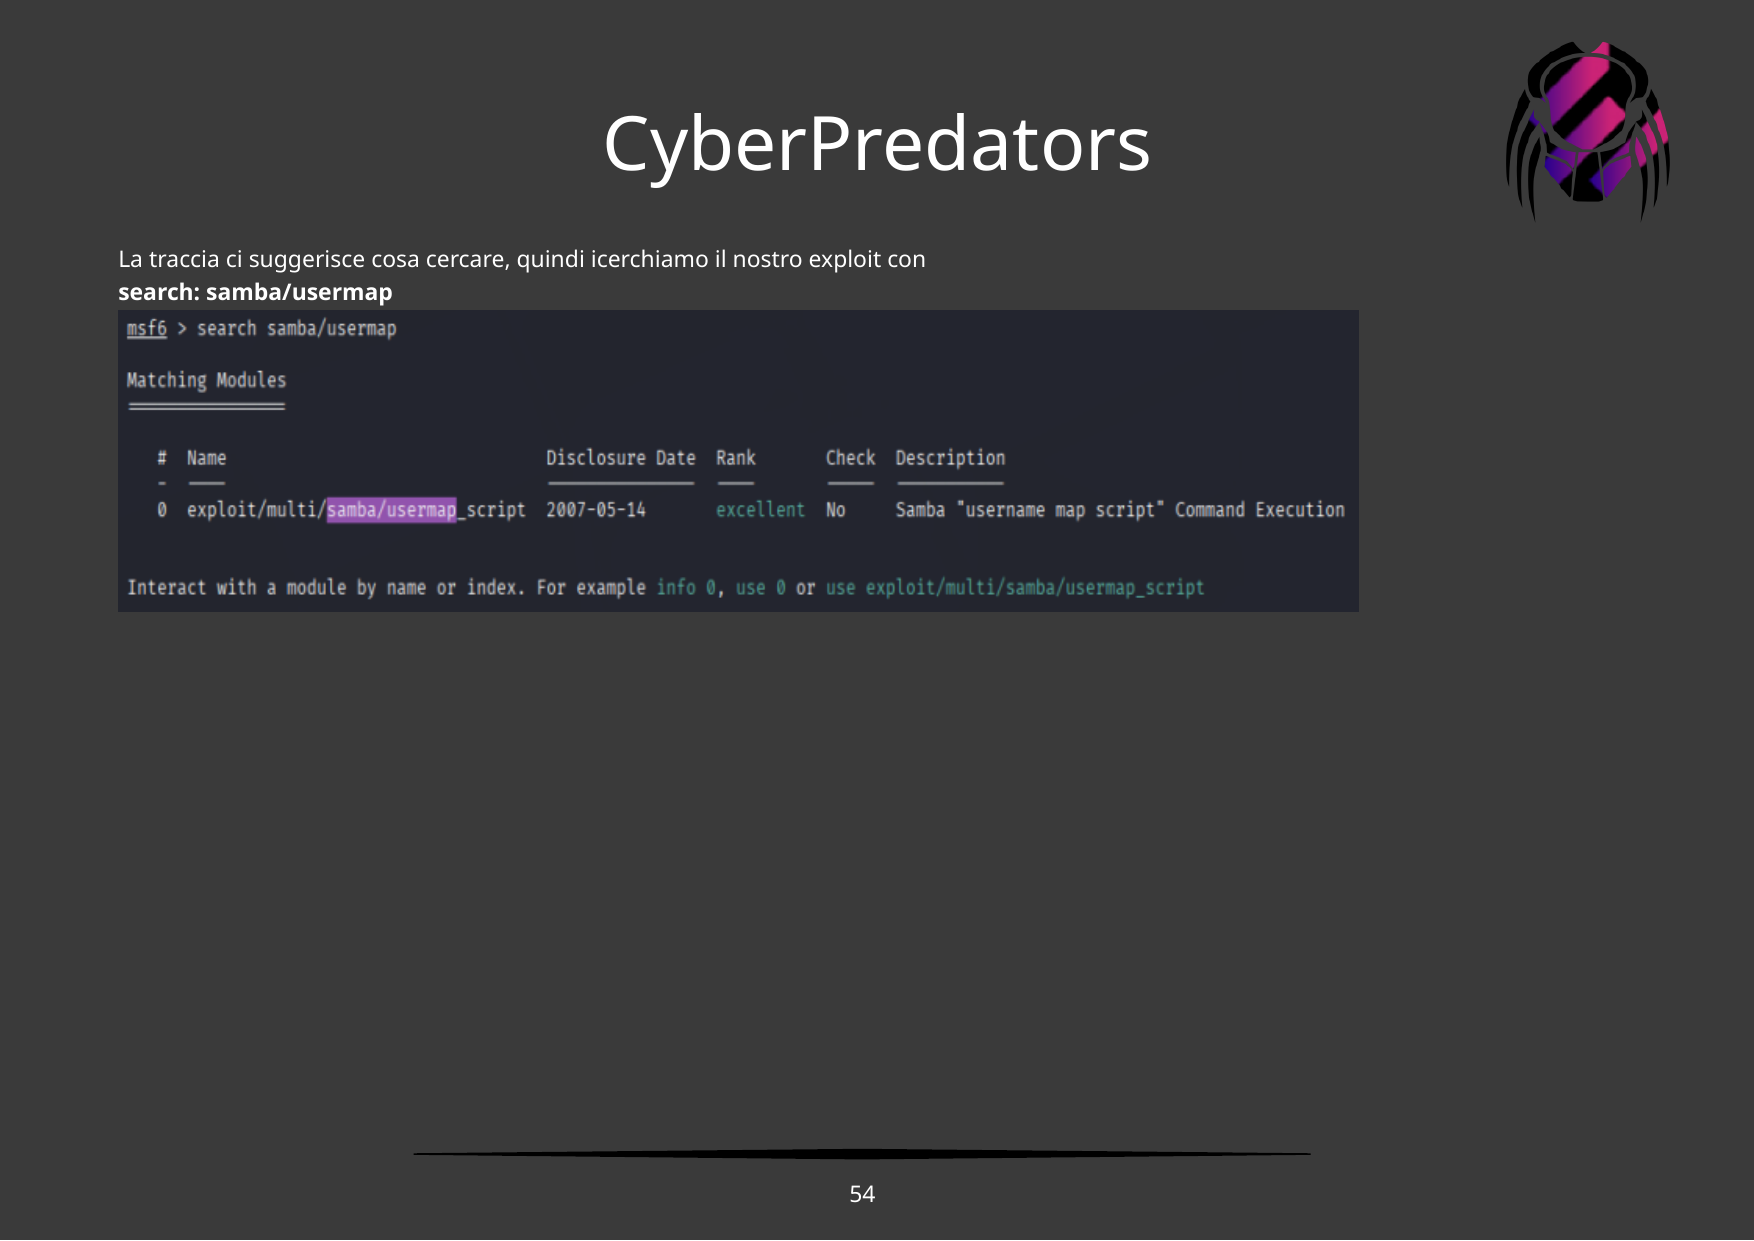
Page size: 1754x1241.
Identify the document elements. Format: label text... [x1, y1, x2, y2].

picture [1496, 40, 1679, 224]
picture [118, 310, 1359, 612]
